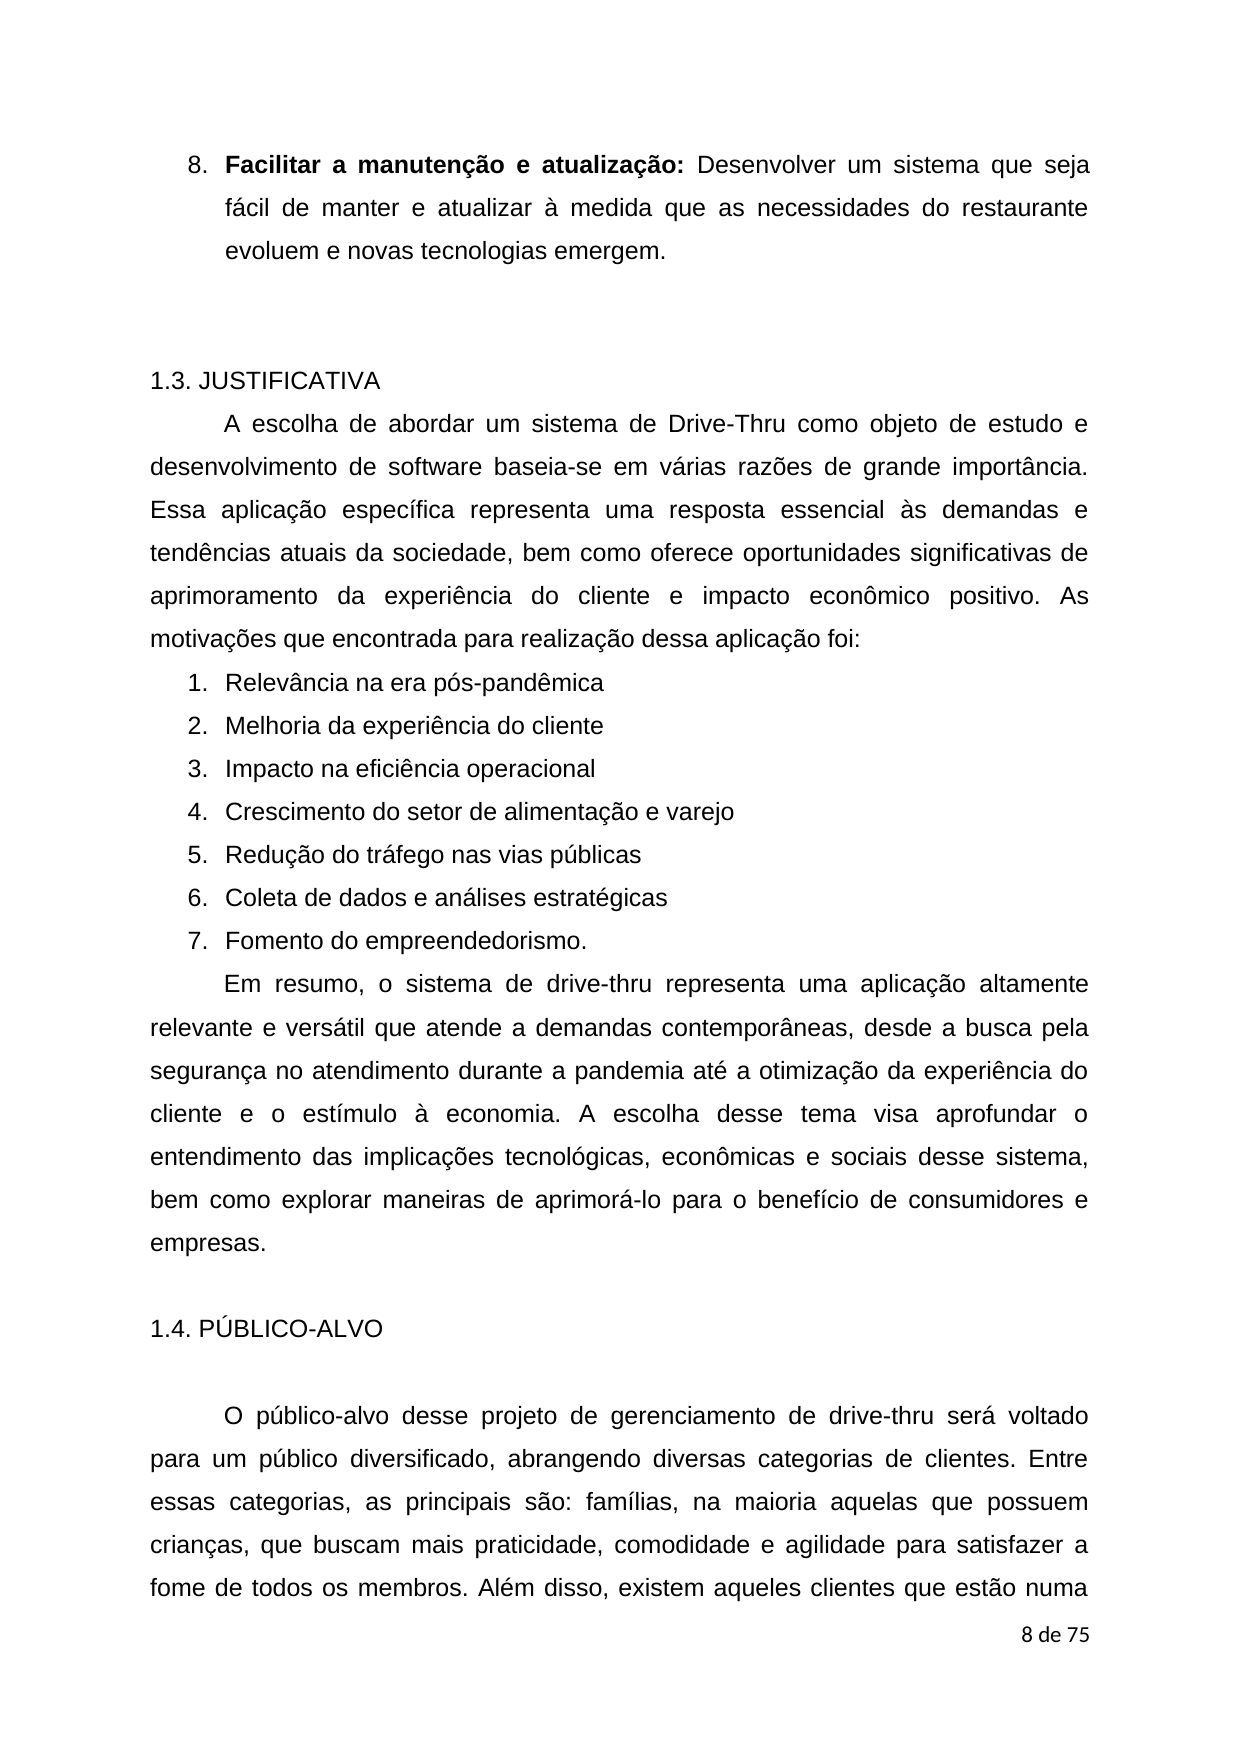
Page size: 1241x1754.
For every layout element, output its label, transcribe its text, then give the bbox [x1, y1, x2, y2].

list Redução do tráfego nas vias públicas [187, 840, 1090, 869]
list Fomento do empreendedorismo. [187, 926, 1090, 955]
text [150, 1401, 1090, 1602]
list Melhoria da experiência do cliente [187, 711, 1090, 739]
list Facilitar a manutenção e atualização: Desenvolver um sistema que seja fácil de manter e atualizar à medida que as necessidades do restaurante evoluem e novas tecnologias emergem. [187, 150, 1090, 265]
list Relevância na era pós-pandêmica [187, 667, 1090, 696]
text Em resumo, o sistema de drive-thru representa uma aplicação altamente relevante e versátil que atende a demandas contemporâneas, desde a busca pela segurança no atendimento durante a pandemia até a otimização da experiência do cliente e o estímulo à economia. A escolha desse tema visa aprofundar o entendimento das implicações tecnológicas, econômicas e sociais desse sistema, bem como explorar maneiras de aprimorá-lo para o benefício de consumidores e empresas. [150, 969, 1090, 1257]
list Impacto na eficiência operacional [187, 754, 1090, 782]
subtitle 1.3. JUSTIFICATIVA [150, 366, 1090, 394]
subtitle 1.4. PÚBLICO-ALVO [150, 1314, 1090, 1343]
list Coleta de dados e análises estratégicas [187, 883, 1090, 912]
list Crescimento do setor de alimentação e varejo [187, 797, 1090, 826]
text A escolha de abordar um sistema de Drive-Thru como objeto de estudo e desenvolvimento de software baseia-se em várias razões de grande importância. Essa aplicação específica representa uma resposta essencial às demandas e tendências atuais da sociedade, bem como oferece oportunidades significativas de aprimoramento da experiência do cliente e impacto econômico positivo. As motivações que encontrada para realização dessa aplicação foi: [150, 409, 1090, 653]
